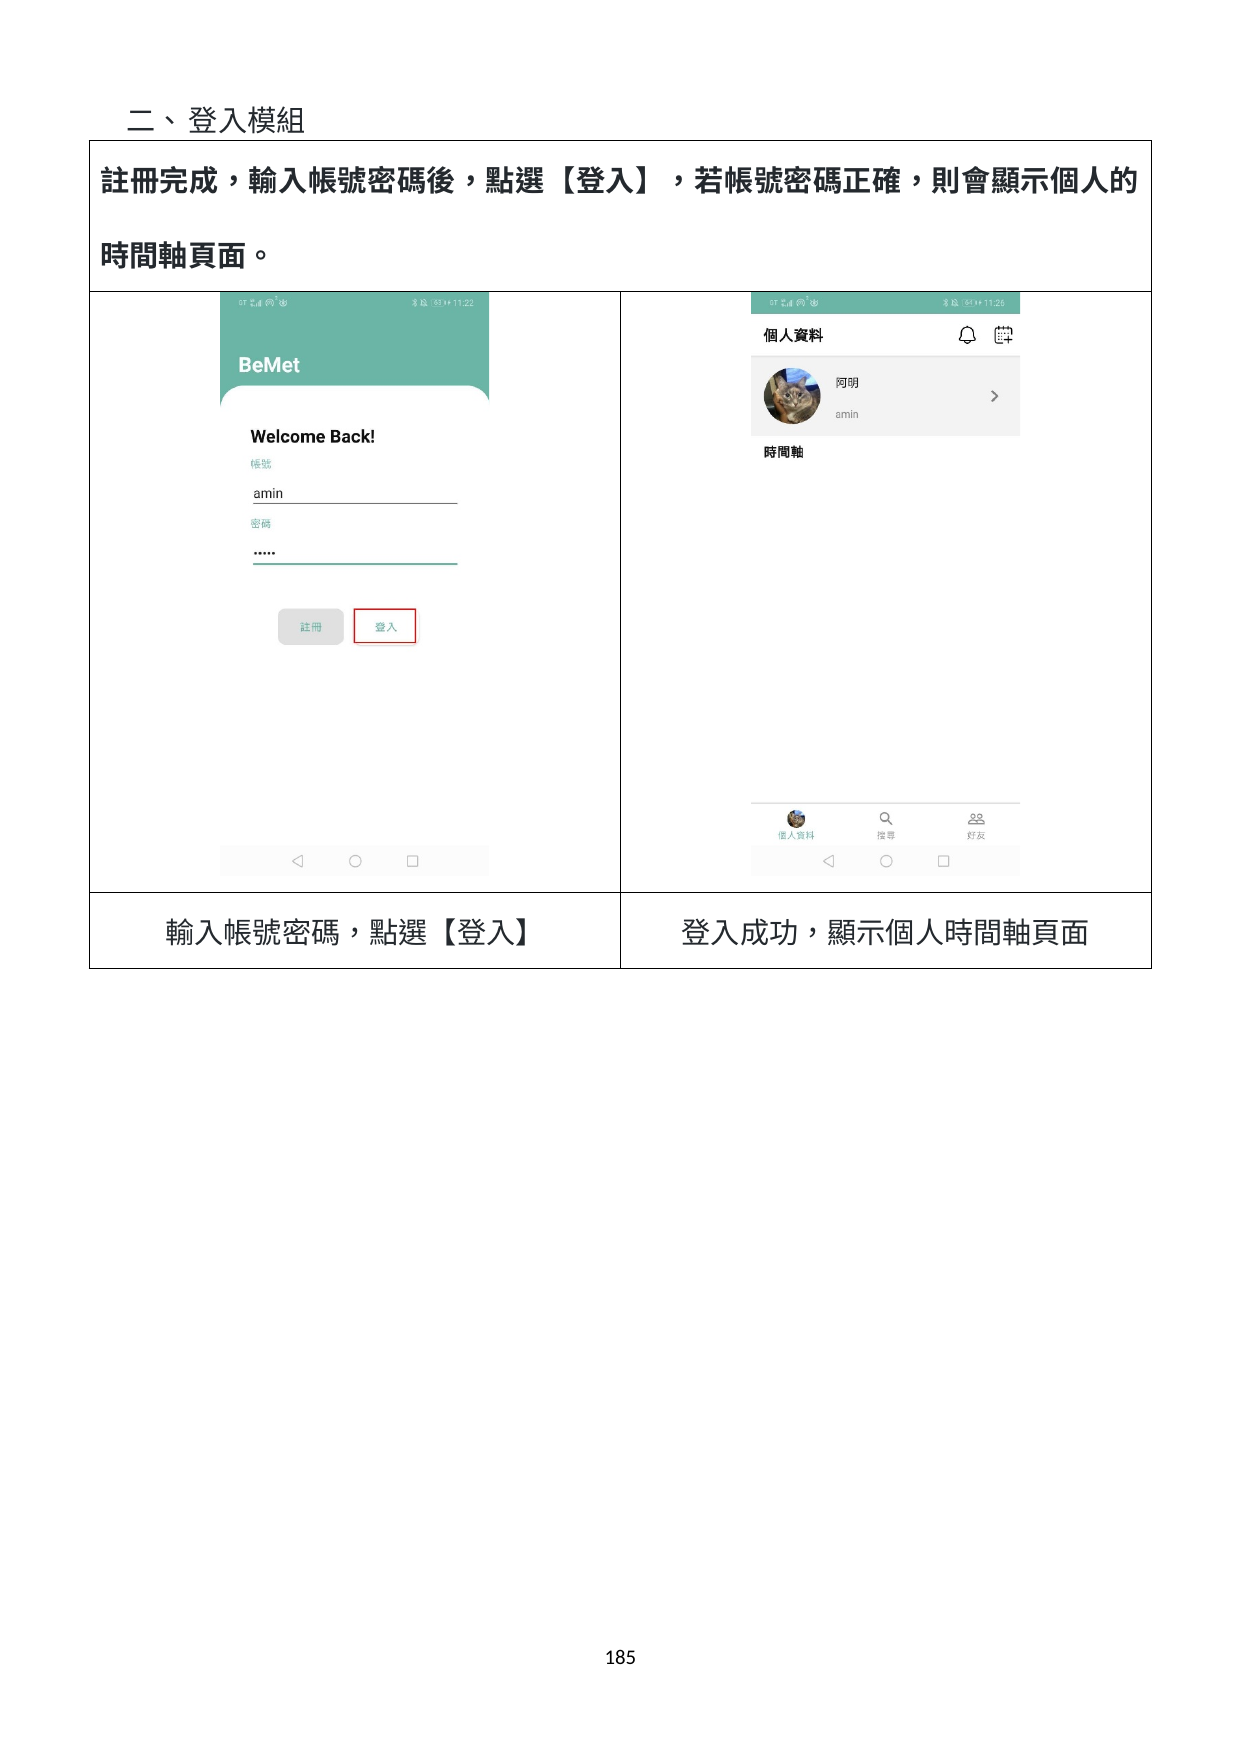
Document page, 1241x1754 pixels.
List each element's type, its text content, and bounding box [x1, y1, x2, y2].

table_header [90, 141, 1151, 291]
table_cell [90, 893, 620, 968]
picture [220, 292, 490, 876]
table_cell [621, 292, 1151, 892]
picture [751, 292, 1021, 876]
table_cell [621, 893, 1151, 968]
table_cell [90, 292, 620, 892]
list 登入模組 [126, 98, 1152, 140]
